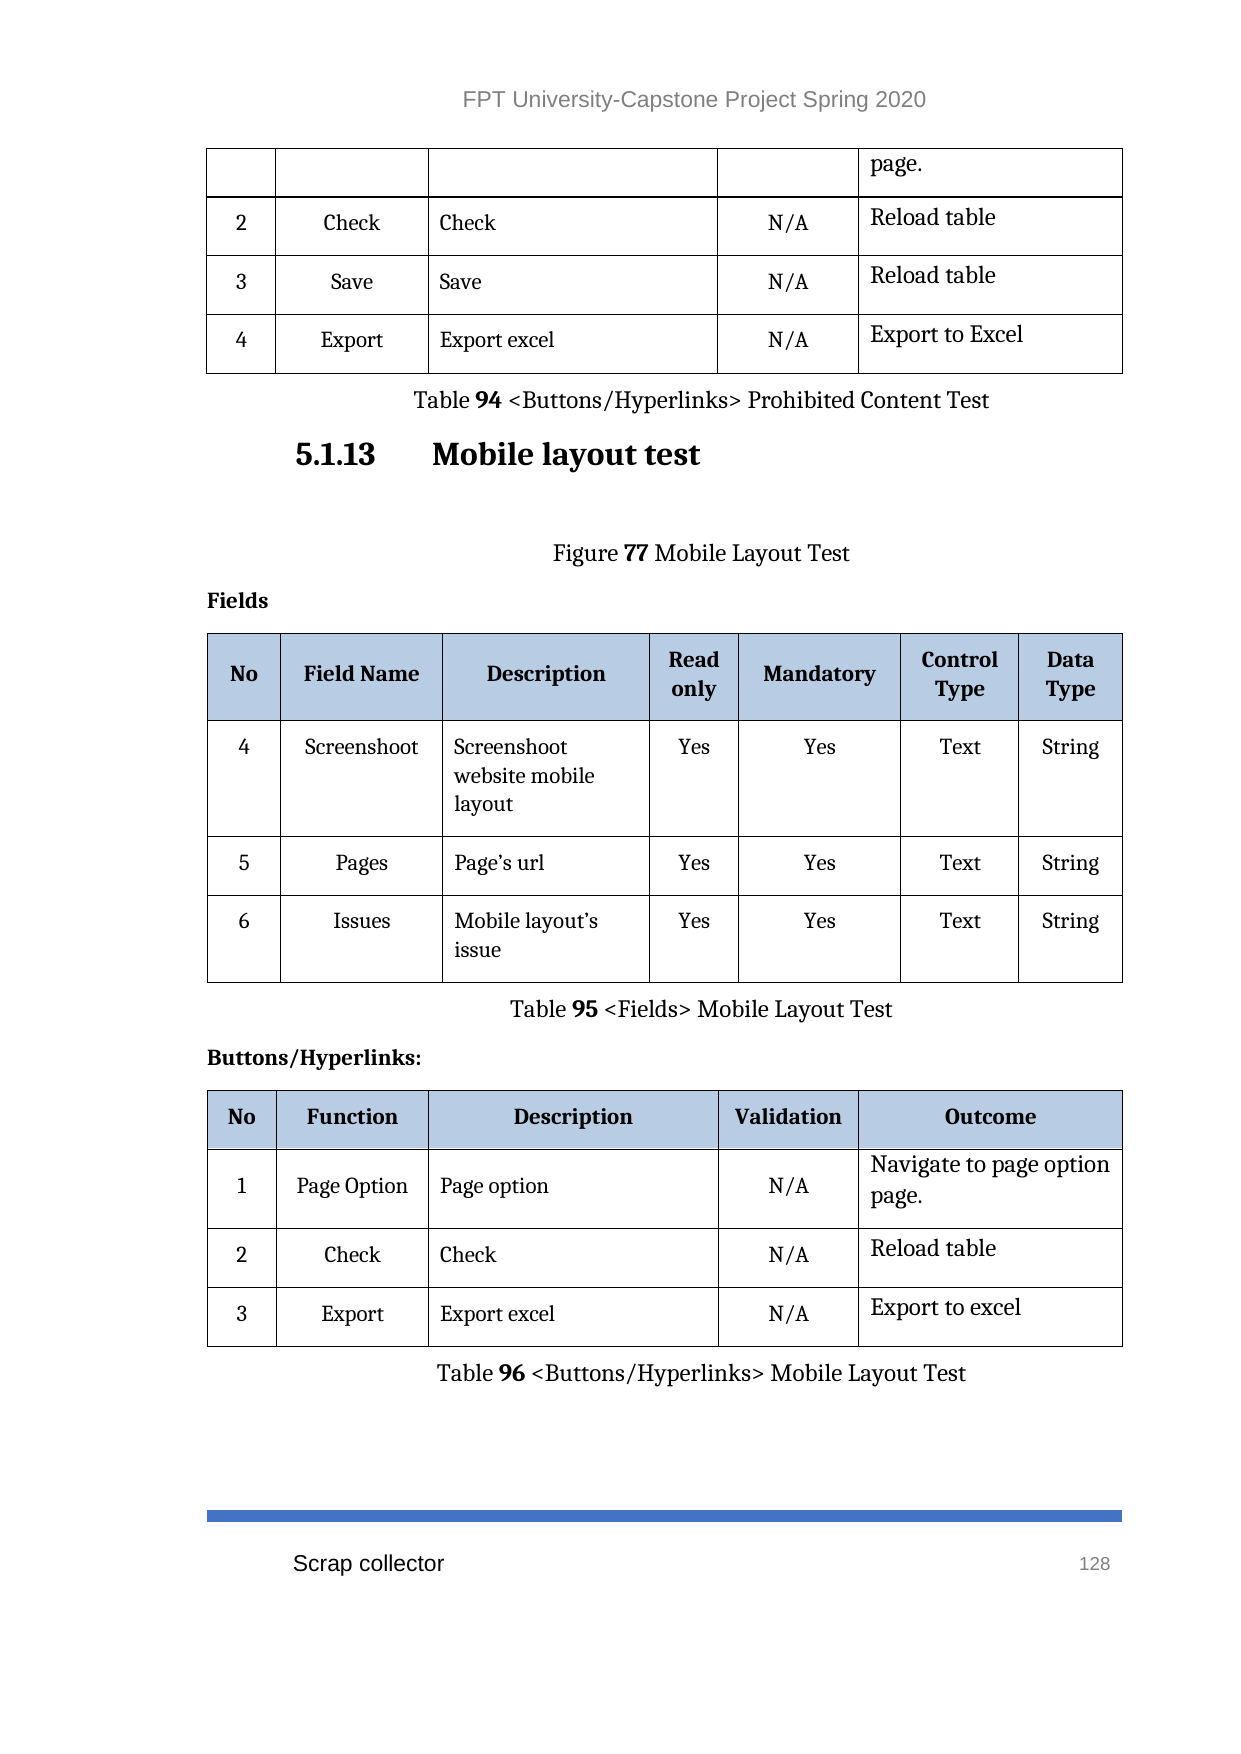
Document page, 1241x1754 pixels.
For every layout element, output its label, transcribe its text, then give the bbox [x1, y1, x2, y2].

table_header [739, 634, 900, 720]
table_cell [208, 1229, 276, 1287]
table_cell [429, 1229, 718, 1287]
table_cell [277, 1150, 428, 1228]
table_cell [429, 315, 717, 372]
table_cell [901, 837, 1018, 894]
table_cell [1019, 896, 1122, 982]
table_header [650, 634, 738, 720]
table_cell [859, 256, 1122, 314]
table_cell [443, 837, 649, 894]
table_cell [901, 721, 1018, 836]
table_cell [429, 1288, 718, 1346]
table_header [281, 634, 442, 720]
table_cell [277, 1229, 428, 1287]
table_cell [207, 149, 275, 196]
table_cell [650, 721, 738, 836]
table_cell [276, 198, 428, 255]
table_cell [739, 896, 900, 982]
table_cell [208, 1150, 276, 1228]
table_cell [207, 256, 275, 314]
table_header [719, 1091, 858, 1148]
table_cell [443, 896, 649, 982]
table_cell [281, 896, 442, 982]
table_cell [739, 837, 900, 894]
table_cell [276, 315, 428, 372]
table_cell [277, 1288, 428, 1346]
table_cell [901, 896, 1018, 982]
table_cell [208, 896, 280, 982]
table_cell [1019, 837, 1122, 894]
text Buttons/Hyperlinks: [207, 1045, 1122, 1071]
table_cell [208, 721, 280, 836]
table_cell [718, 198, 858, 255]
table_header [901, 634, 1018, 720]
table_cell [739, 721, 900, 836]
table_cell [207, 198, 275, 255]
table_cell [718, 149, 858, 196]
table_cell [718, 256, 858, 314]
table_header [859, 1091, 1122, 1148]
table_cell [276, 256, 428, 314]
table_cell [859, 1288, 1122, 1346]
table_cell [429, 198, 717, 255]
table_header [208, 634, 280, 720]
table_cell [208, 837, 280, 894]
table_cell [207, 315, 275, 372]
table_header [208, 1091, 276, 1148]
subtitle Mobile layout test [295, 436, 1122, 474]
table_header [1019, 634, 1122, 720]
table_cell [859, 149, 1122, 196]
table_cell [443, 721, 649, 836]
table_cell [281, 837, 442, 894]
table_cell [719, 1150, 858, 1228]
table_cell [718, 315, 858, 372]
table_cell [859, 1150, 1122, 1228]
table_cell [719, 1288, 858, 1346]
text Fields [207, 588, 1122, 614]
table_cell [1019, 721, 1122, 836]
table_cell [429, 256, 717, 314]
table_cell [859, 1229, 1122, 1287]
text Table 94 <Buttons/Hyperlinks> Prohibited Content Test [207, 386, 1122, 415]
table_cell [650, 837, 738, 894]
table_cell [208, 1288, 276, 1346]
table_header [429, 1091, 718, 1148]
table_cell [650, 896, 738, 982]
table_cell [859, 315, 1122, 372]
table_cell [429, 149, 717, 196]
text Table 95 <Fields> Mobile Layout Test [207, 995, 1122, 1024]
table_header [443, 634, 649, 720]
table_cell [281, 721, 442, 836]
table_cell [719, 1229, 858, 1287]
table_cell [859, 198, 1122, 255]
text Table 96 <Buttons/Hyperlinks> Mobile Layout Test [207, 1359, 1122, 1388]
text Figure 77 Mobile Layout Test [207, 539, 1122, 567]
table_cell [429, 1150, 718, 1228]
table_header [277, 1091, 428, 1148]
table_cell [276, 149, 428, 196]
